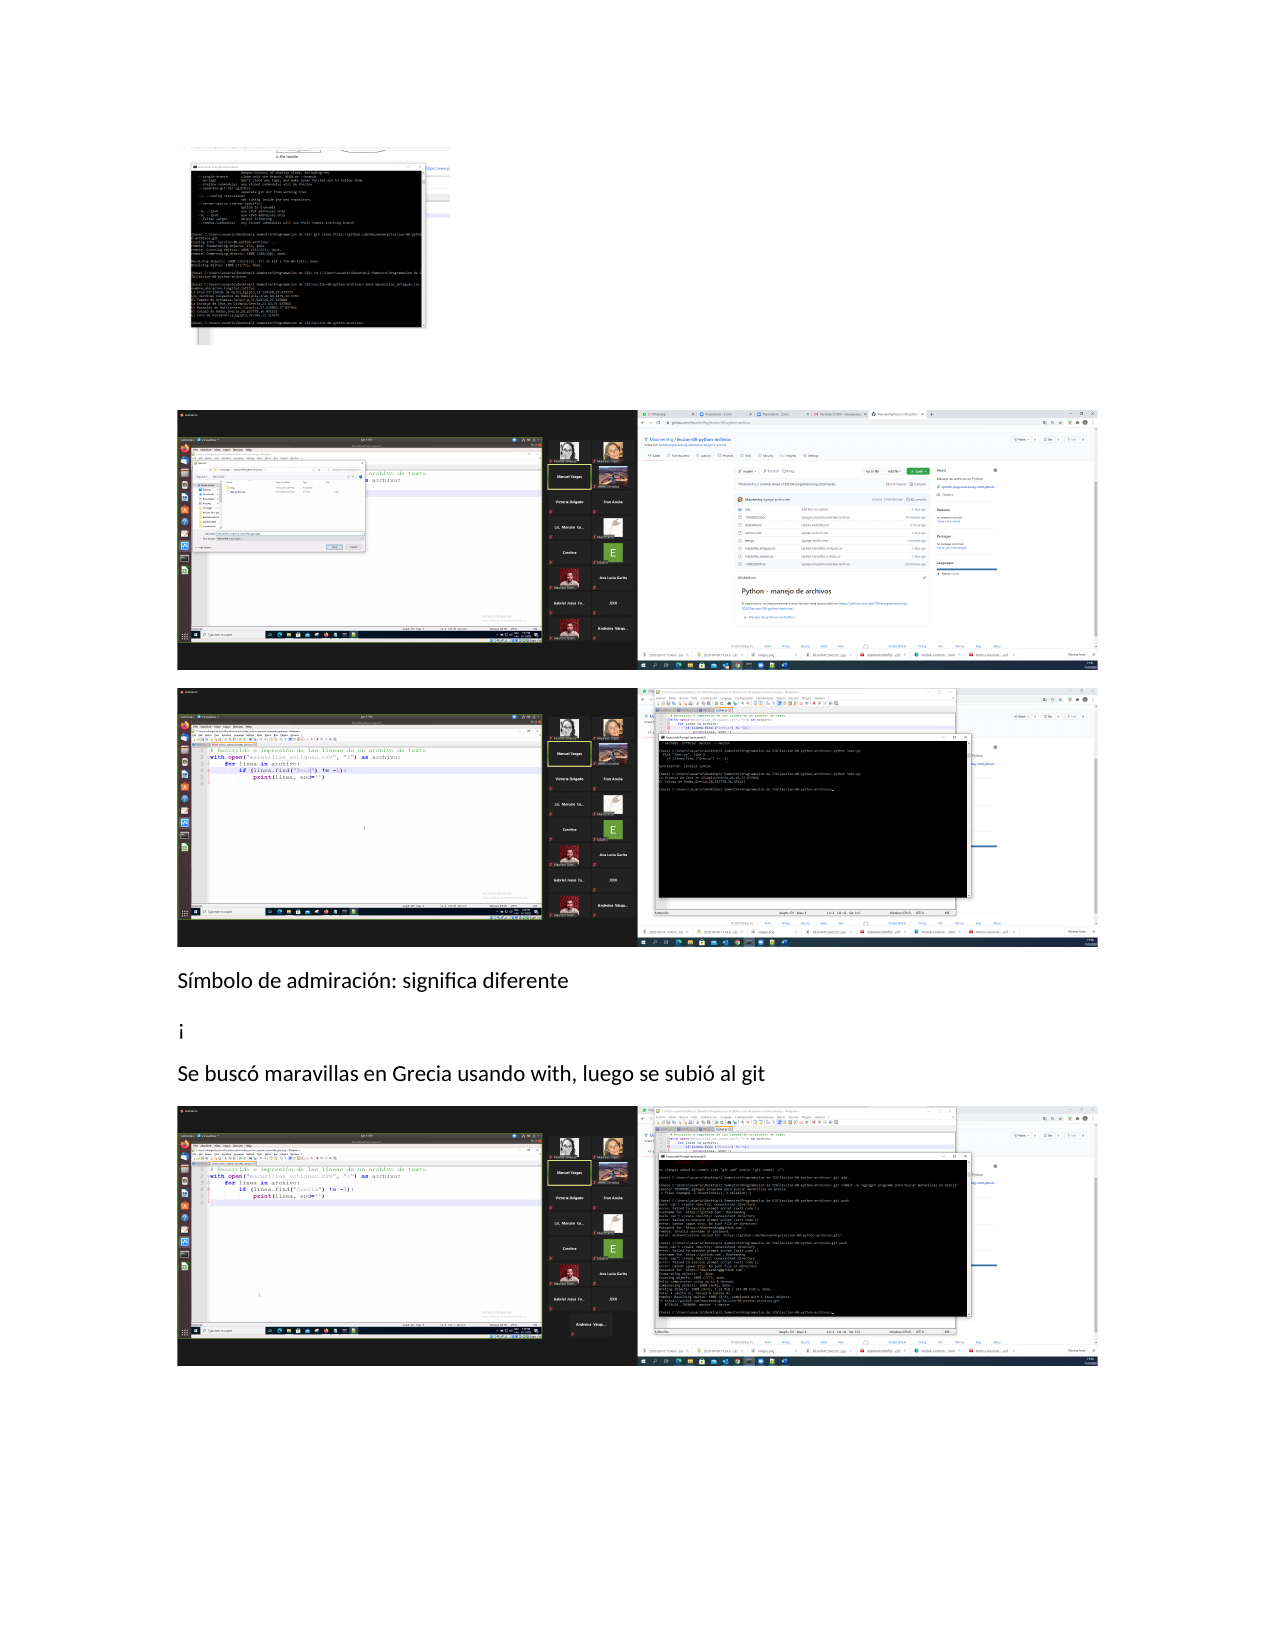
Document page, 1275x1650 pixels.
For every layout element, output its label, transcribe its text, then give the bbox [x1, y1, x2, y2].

picture [177, 1106, 1098, 1366]
text Símbolo de admiración: significa diferente [177, 966, 1098, 994]
text ¡ [177, 1013, 1098, 1041]
picture [177, 410, 1098, 670]
picture [177, 688, 1098, 947]
text Se buscó maravillas en Grecia usando with, luego se subió al git [177, 1059, 1098, 1088]
picture [177, 147, 451, 345]
